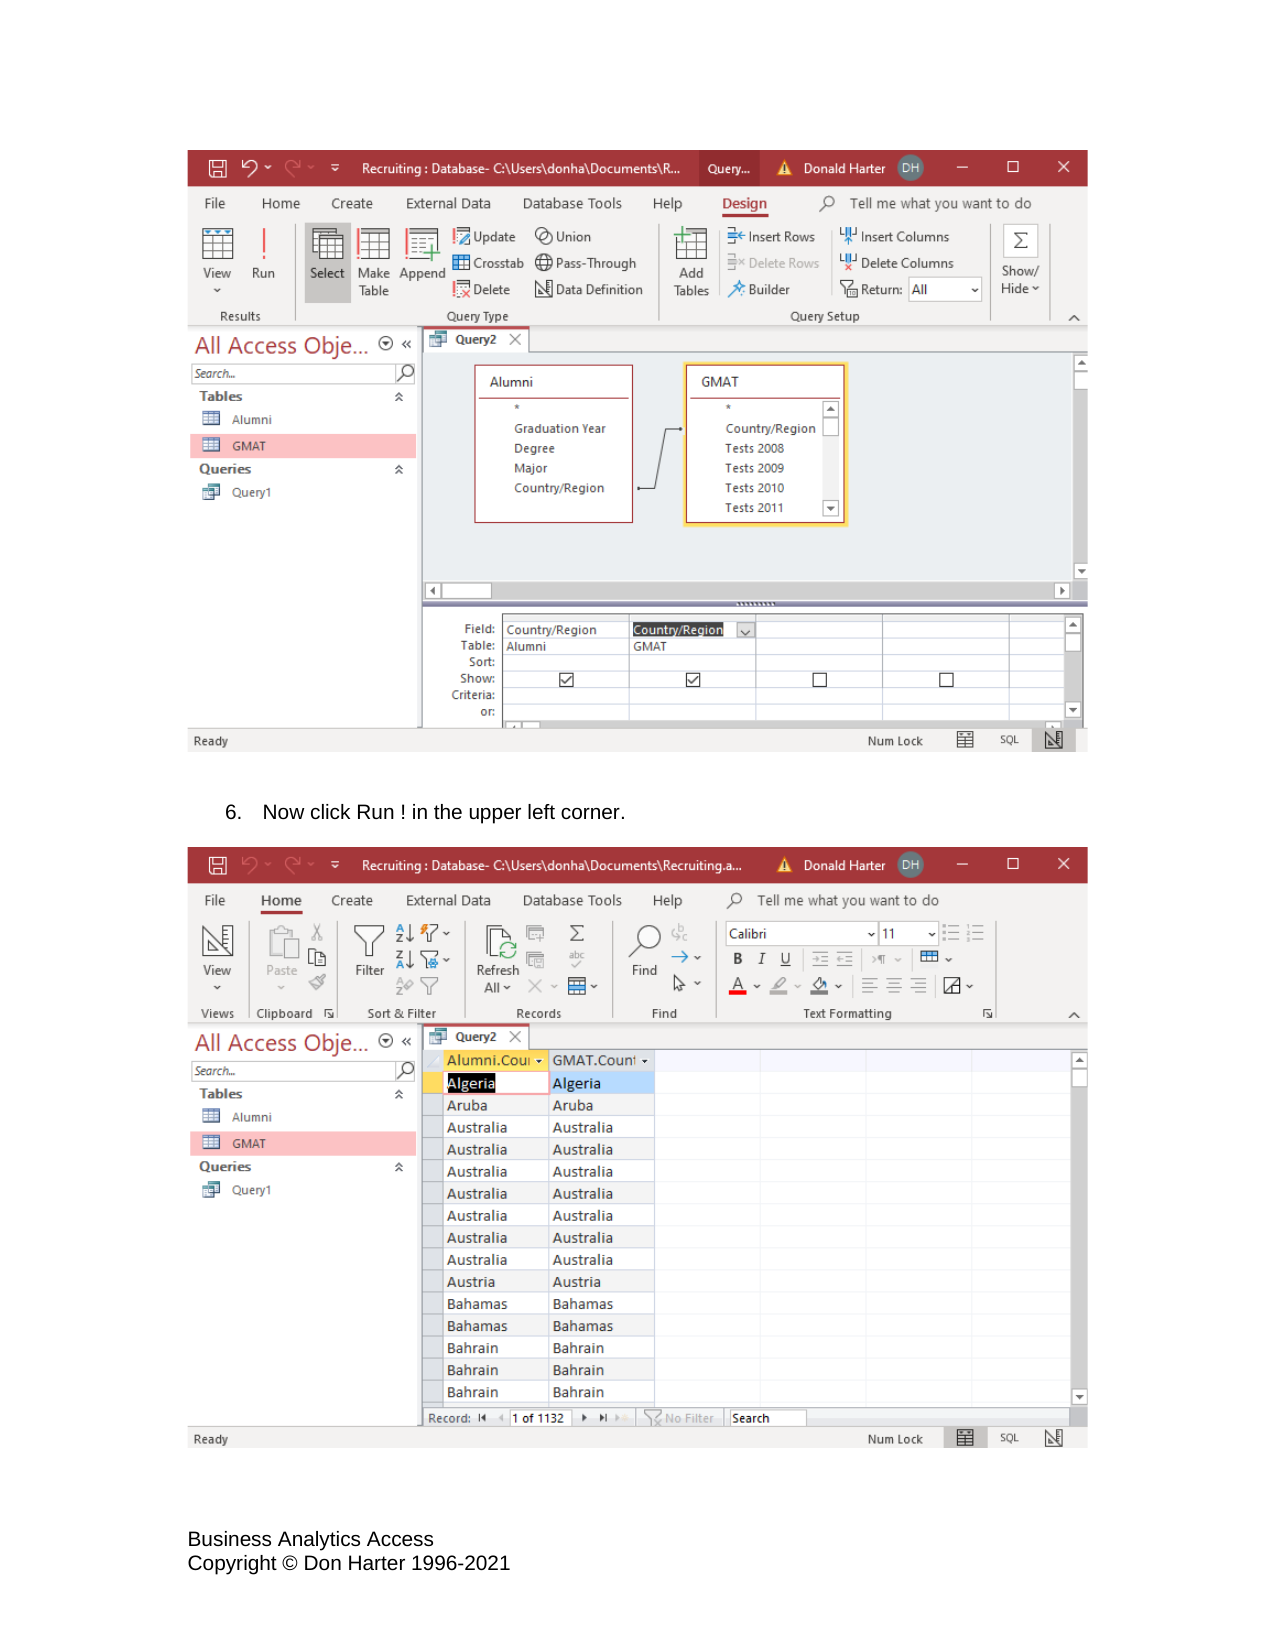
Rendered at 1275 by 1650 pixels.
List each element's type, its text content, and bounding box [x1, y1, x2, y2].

picture [187, 150, 1088, 752]
picture [187, 847, 1088, 1448]
list Now click Run ! in the upper left corner. [225, 800, 1087, 824]
